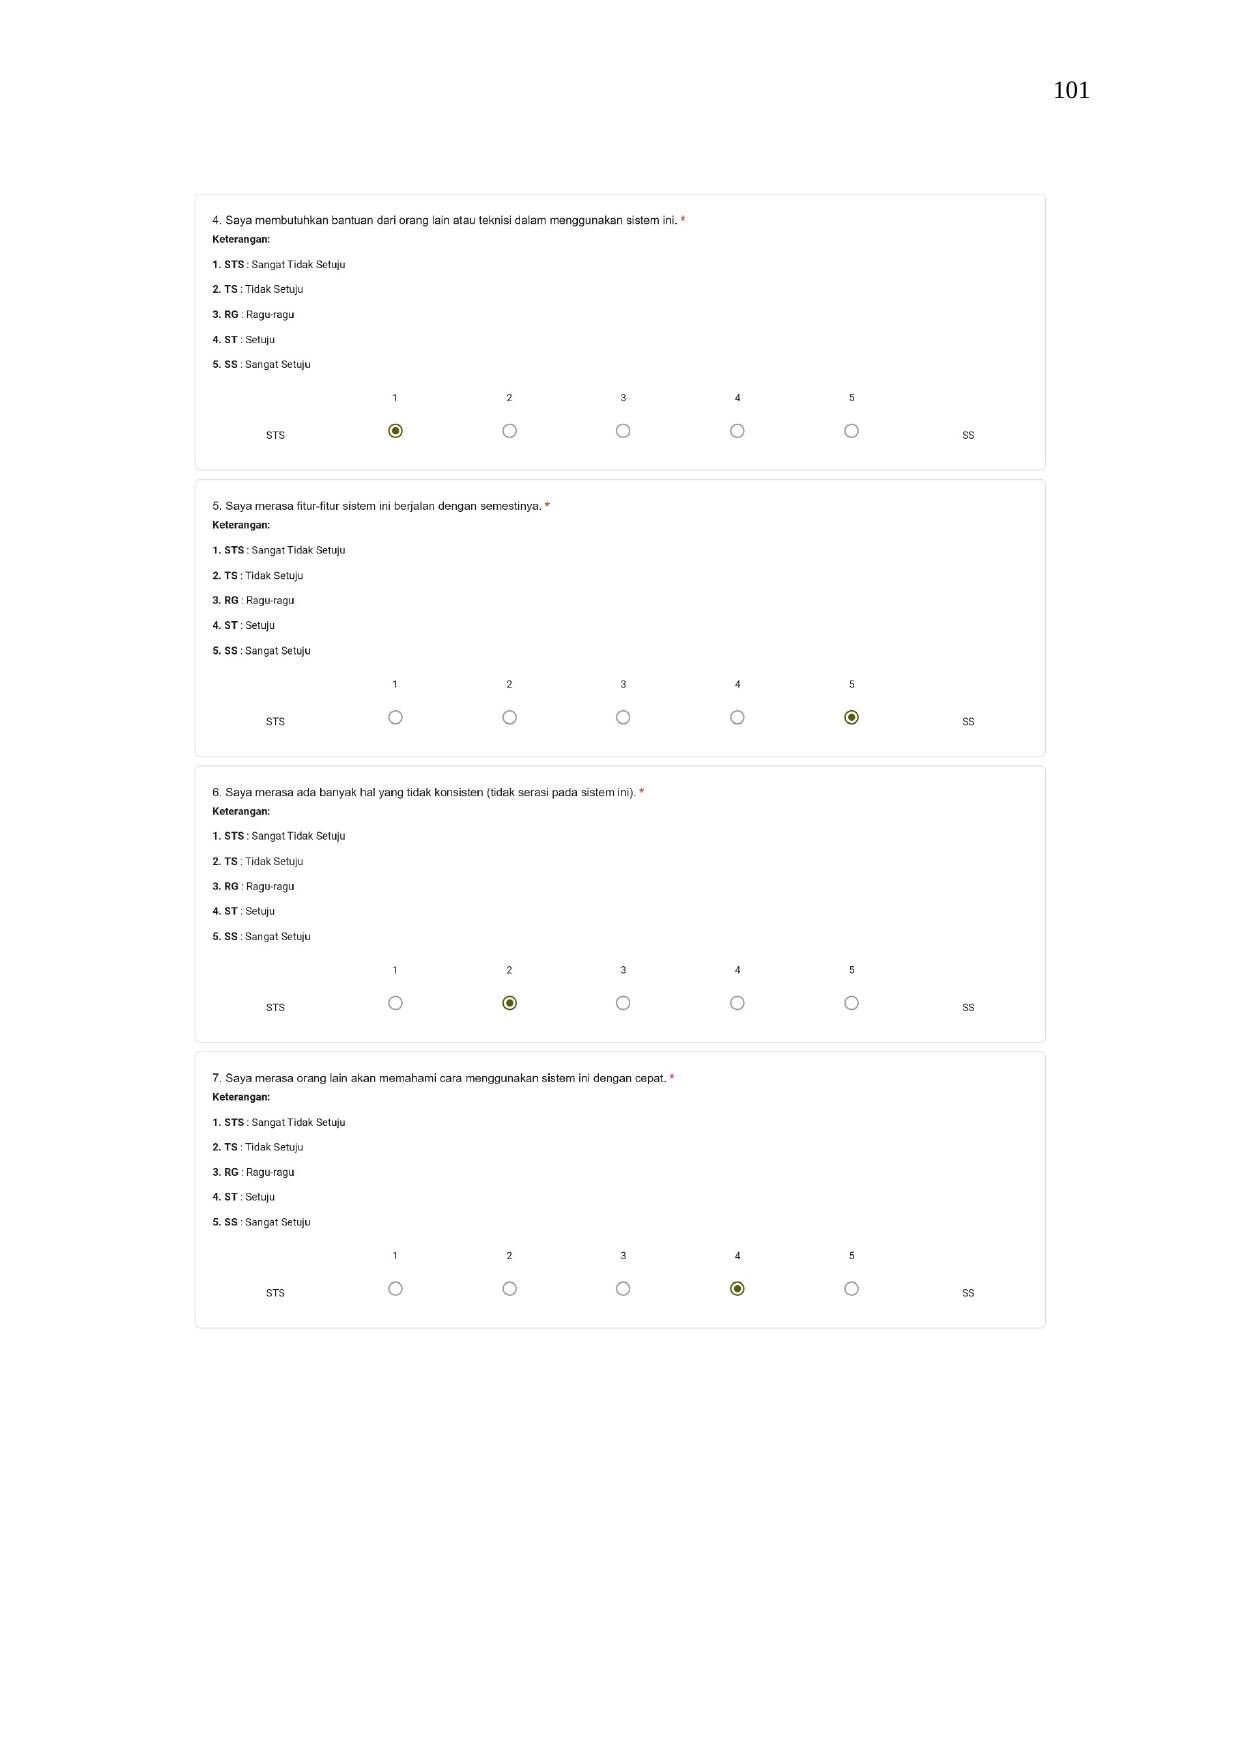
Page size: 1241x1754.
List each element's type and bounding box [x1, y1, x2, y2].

picture [150, 150, 1090, 1480]
